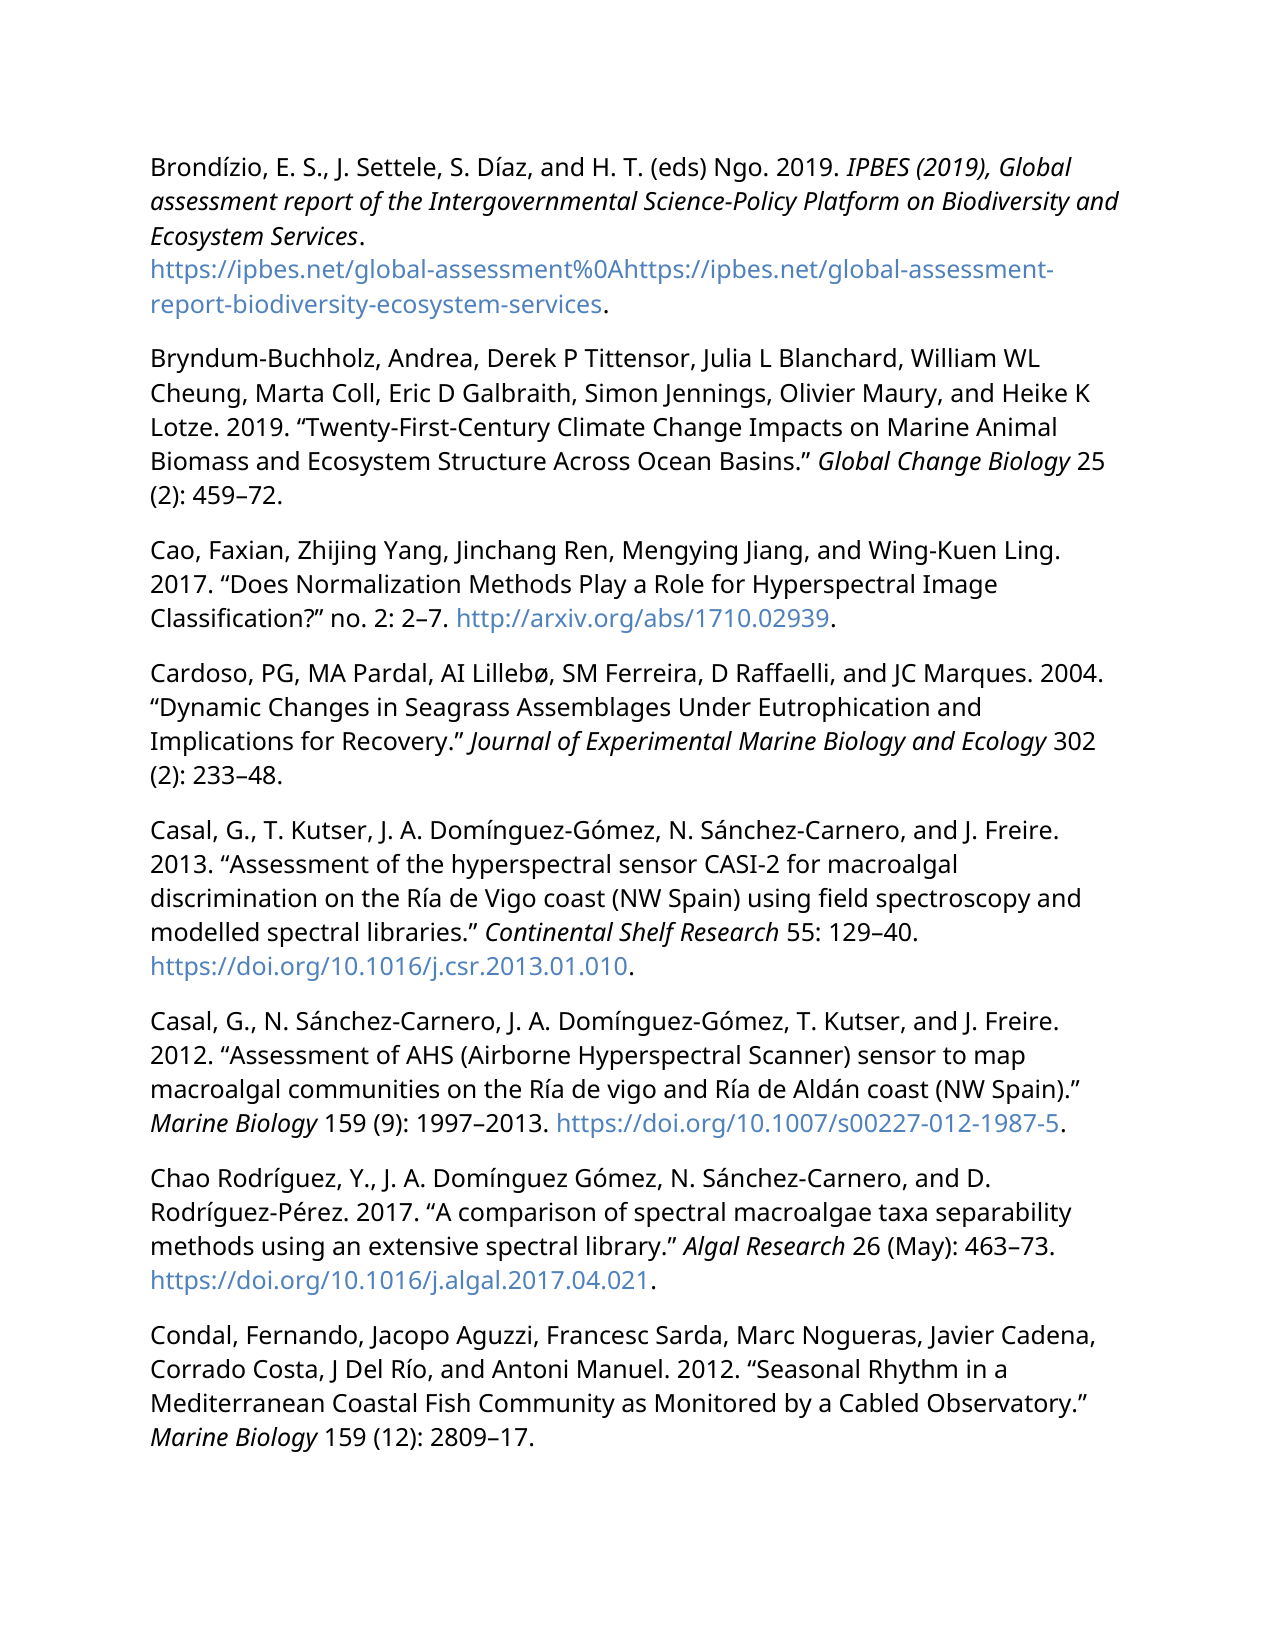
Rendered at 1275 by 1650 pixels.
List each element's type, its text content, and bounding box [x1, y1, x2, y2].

text Chao Rodríguez, Y., J. A. Domínguez Gómez, N. Sánchez-Carnero, and D. Rodríguez-Pérez. 2017. “A comparison of spectral macroalgae taxa separability methods using an extensive spectral library.” Algal Research 26 (May): 463–73. https://doi.org/10.1016/j.algal.2017.04.021. [150, 1161, 1125, 1297]
text Casal, G., N. Sánchez-Carnero, J. A. Domínguez-Gómez, T. Kutser, and J. Freire. 2012. “Assessment of AHS (Airborne Hyperspectral Scanner) sensor to map macroalgal communities on the Ría de vigo and Ría de Aldán coast (NW Spain).” Marine Biology 159 (9): 1997–2013. https://doi.org/10.1007/s00227-012-1987-5. [150, 1003, 1125, 1140]
text Condal, Fernando, Jacopo Aguzzi, Francesc Sarda, Marc Nogueras, Javier Cadena, Corrado Costa, J Del Rı́o, and Antoni Manuel. 2012. “Seasonal Rhythm in a Mediterranean Coastal Fish Community as Monitored by a Cabled Observatory.” Marine Biology 159 (12): 2809–17. [150, 1318, 1125, 1454]
text Cao, Faxian, Zhijing Yang, Jinchang Ren, Mengying Jiang, and Wing-Kuen Ling. 2017. “Does Normalization Methods Play a Role for Hyperspectral Image Classification?” no. 2: 2–7. http://arxiv.org/abs/1710.02939. [150, 532, 1125, 634]
text Brondízio, E. S., J. Settele, S. Díaz, and H. T. (eds) Ngo. 2019. IPBES (2019), Global assessment report of the Intergovernmental Science-Policy Platform on Biodiversity and Ecosystem Services. https://ipbes.net/global-assessment%0Ahttps://ipbes.net/global-assessment-report-biodiversity-ecosystem-services. [150, 150, 1125, 320]
text Cardoso, PG, MA Pardal, AI Lillebø, SM Ferreira, D Raffaelli, and JC Marques. 2004. “Dynamic Changes in Seagrass Assemblages Under Eutrophication and Implications for Recovery.” Journal of Experimental Marine Biology and Ecology 302 (2): 233–48. [150, 655, 1125, 792]
text Bryndum-Buchholz, Andrea, Derek P Tittensor, Julia L Blanchard, William WL Cheung, Marta Coll, Eric D Galbraith, Simon Jennings, Olivier Maury, and Heike K Lotze. 2019. “Twenty-First-Century Climate Change Impacts on Marine Animal Biomass and Ecosystem Structure Across Ocean Basins.” Global Change Biology 25 (2): 459–72. [150, 341, 1125, 511]
text Casal, G., T. Kutser, J. A. Domínguez-Gómez, N. Sánchez-Carnero, and J. Freire. 2013. “Assessment of the hyperspectral sensor CASI-2 for macroalgal discrimination on the Ría de Vigo coast (NW Spain) using field spectroscopy and modelled spectral libraries.” Continental Shelf Research 55: 129–40. https://doi.org/10.1016/j.csr.2013.01.010. [150, 812, 1125, 983]
